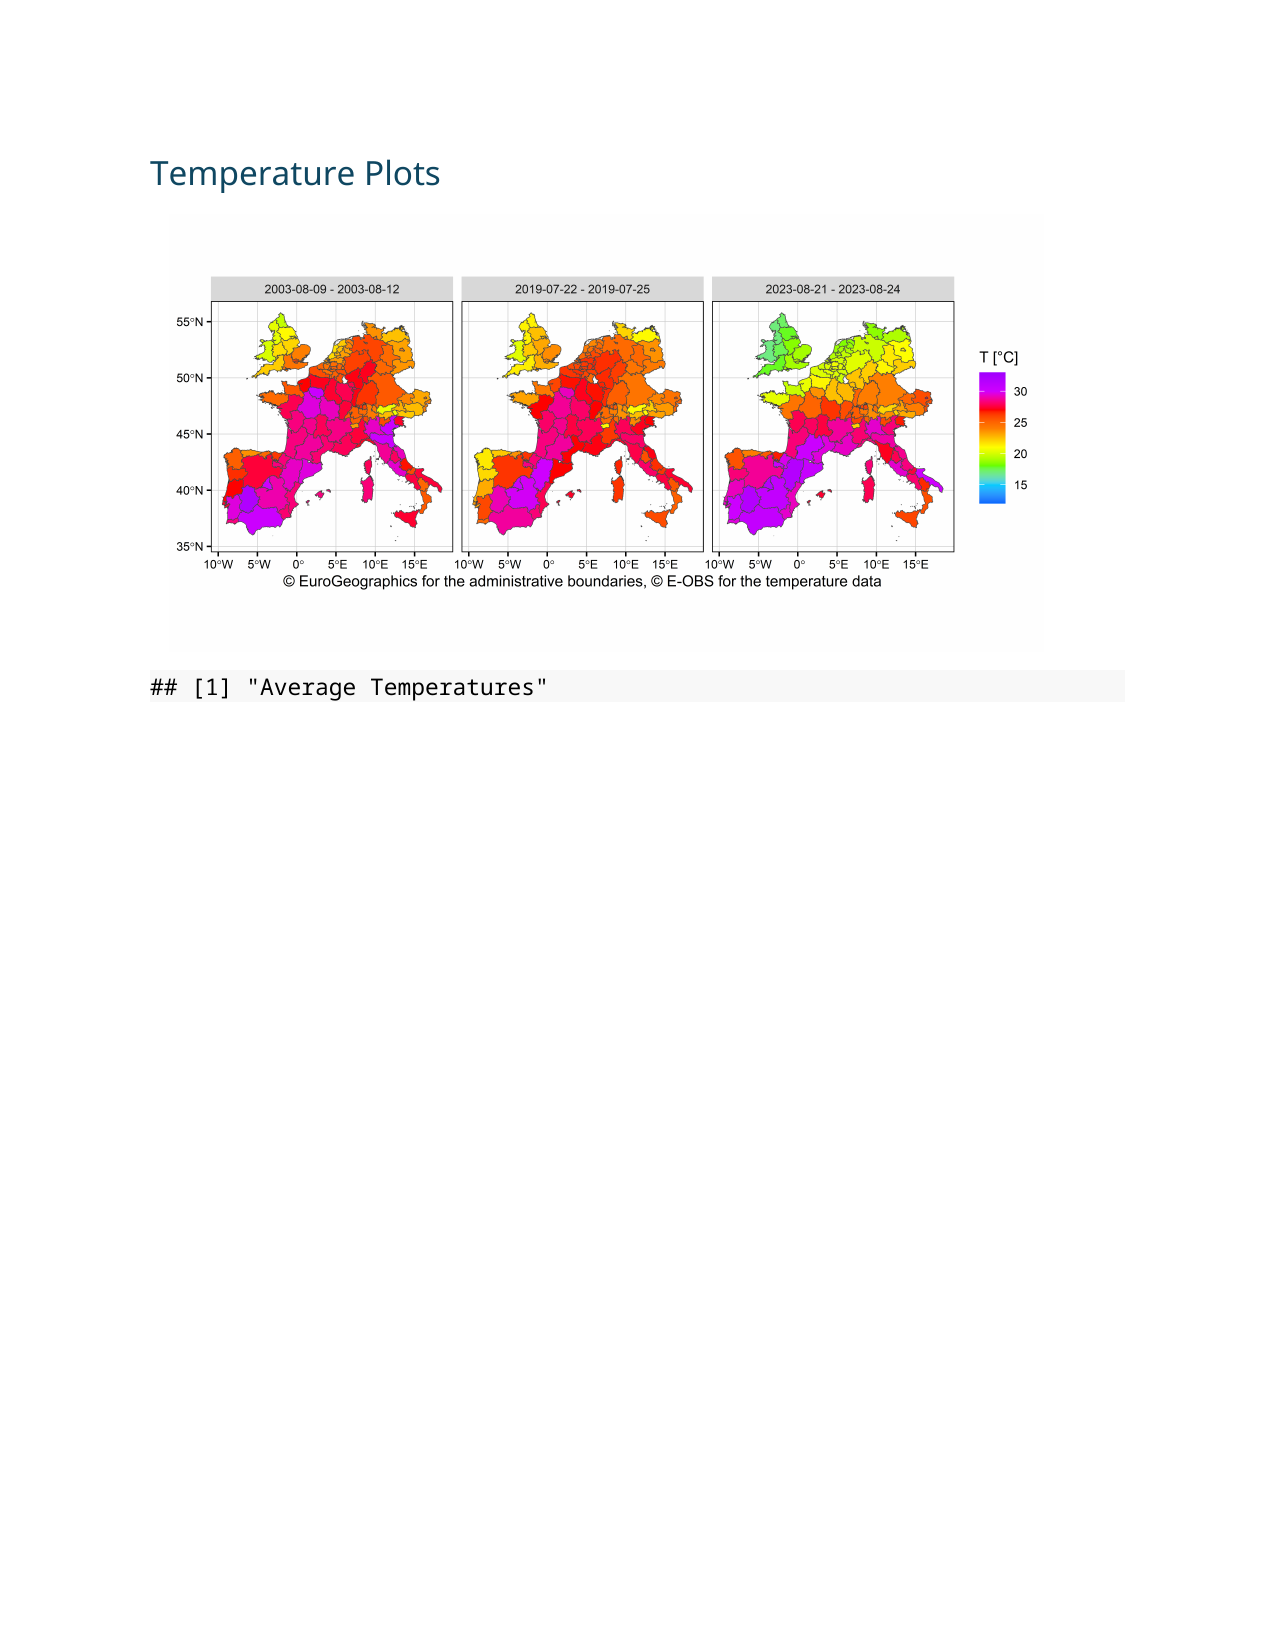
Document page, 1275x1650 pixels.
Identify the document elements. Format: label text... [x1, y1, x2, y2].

text ## [1] "Average Temperatures" [150, 670, 1125, 702]
subtitle Temperature Plots [150, 150, 1125, 195]
picture [168, 214, 1044, 652]
